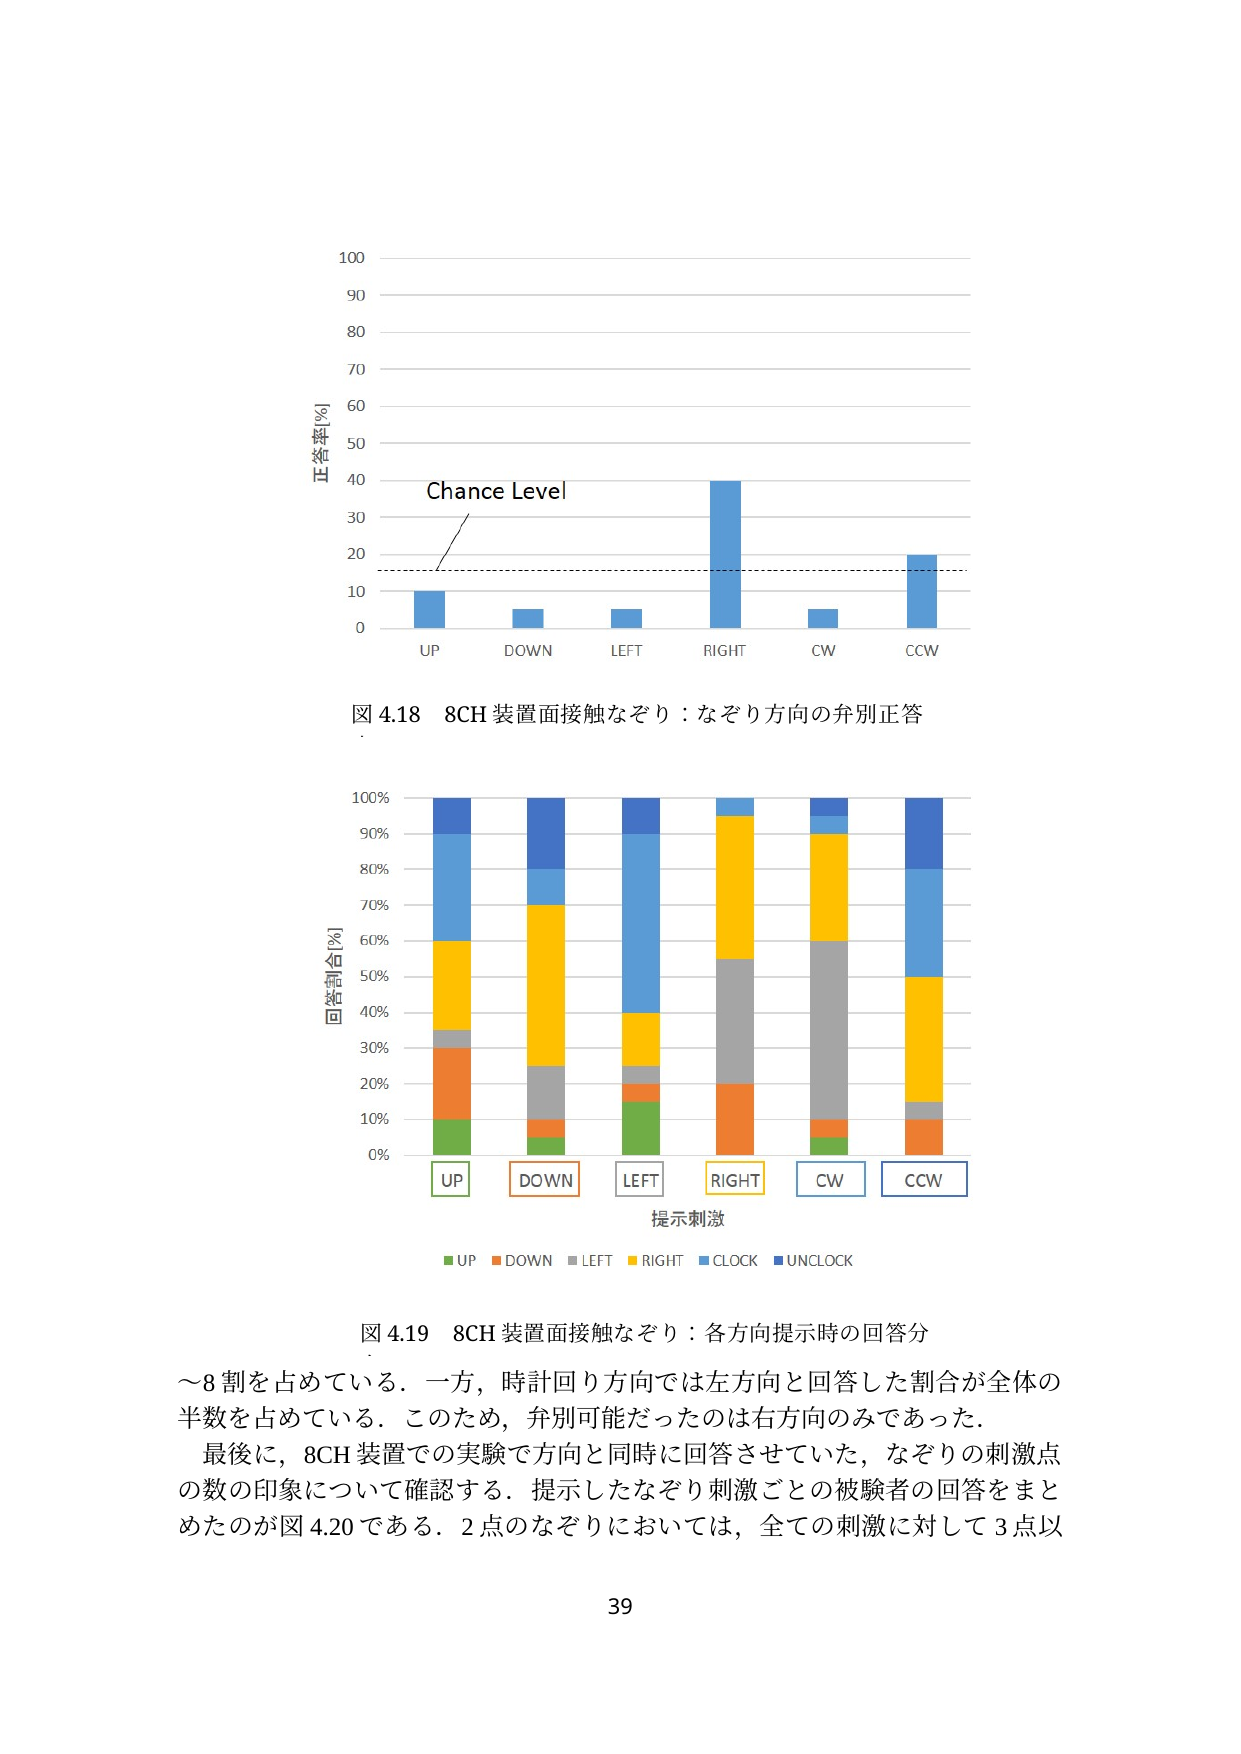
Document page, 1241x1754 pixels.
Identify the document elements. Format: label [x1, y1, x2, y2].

picture [284, 237, 991, 672]
text [177, 1435, 1063, 1543]
text [177, 207, 1063, 1435]
picture [298, 777, 991, 1287]
